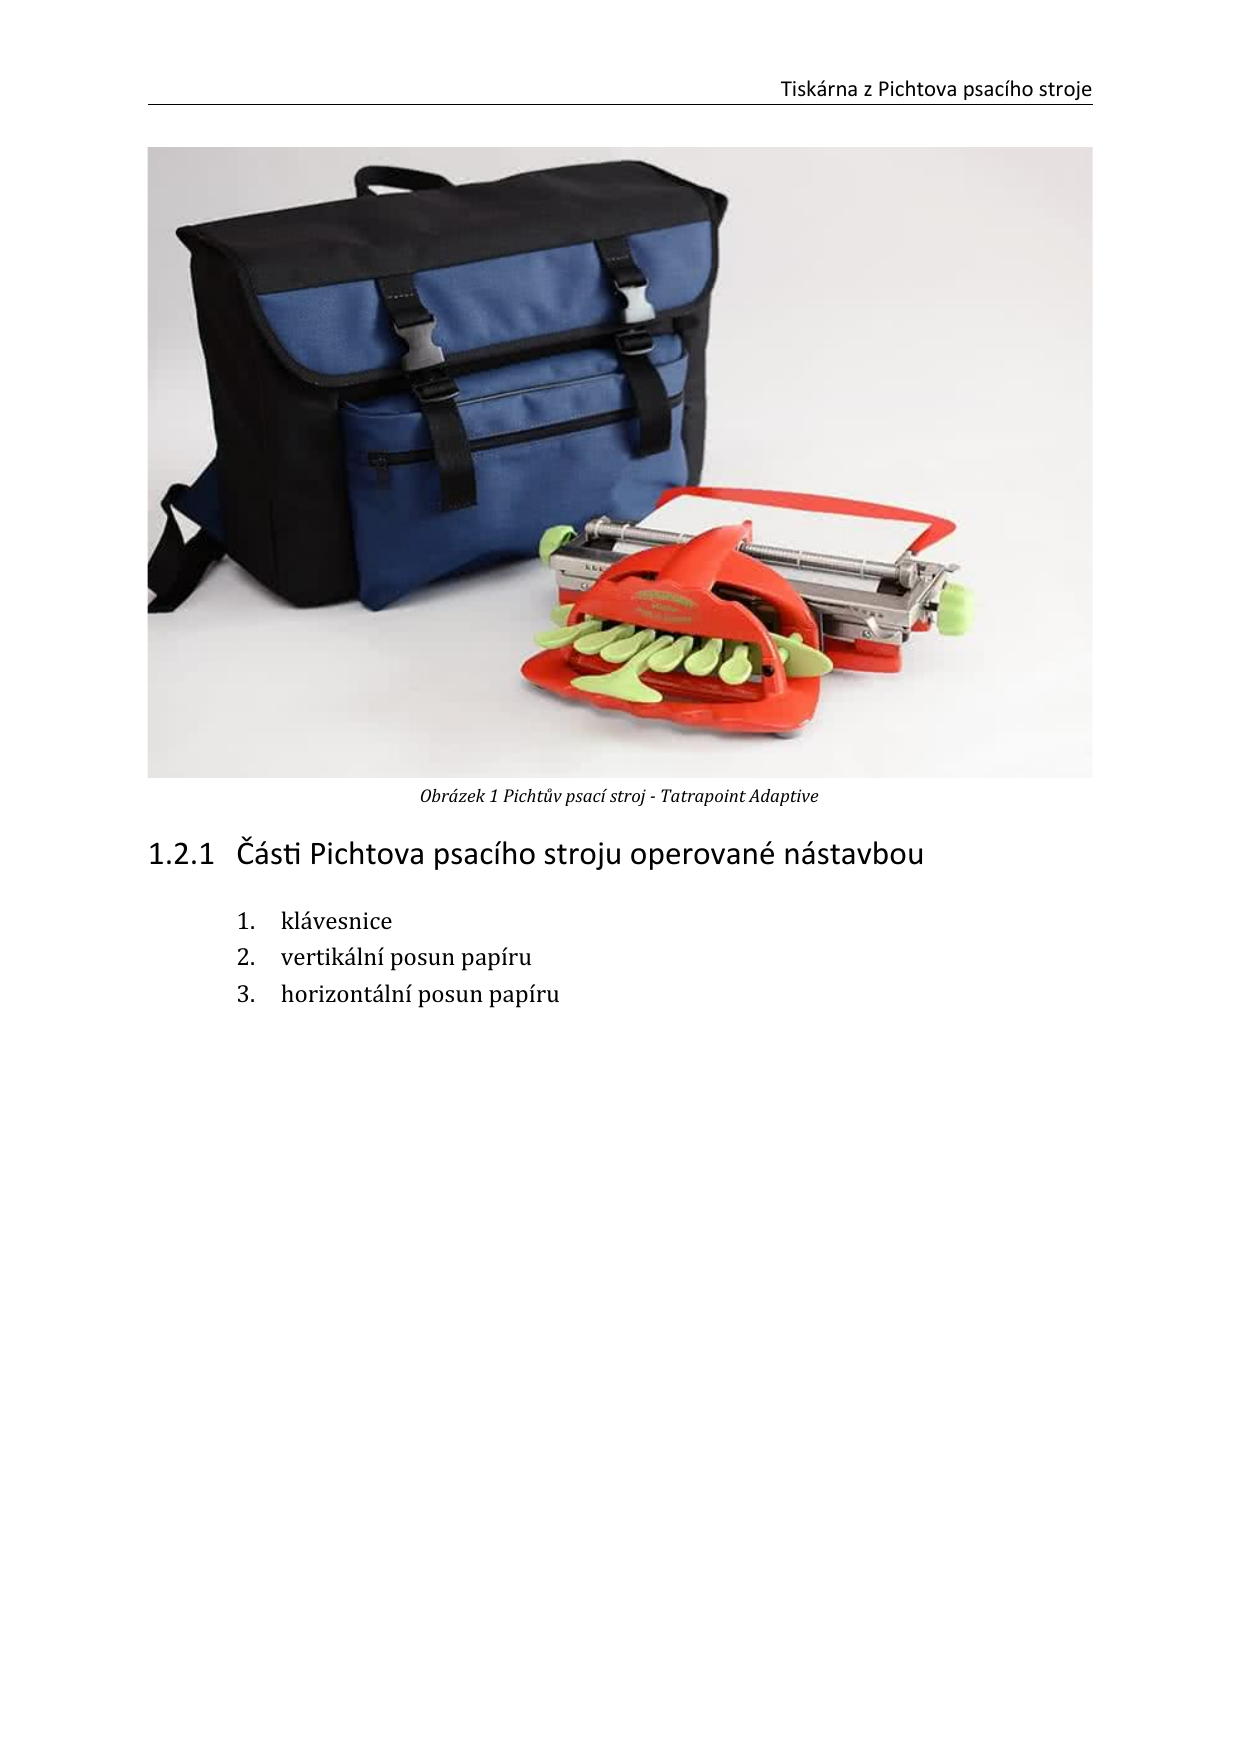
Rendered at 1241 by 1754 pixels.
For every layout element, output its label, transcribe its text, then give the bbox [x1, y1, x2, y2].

list klávesnice [236, 905, 1093, 935]
picture [147, 147, 1093, 778]
list vertikální posun papíru [236, 942, 1093, 971]
list horizontální posun papíru [236, 978, 1093, 1008]
text Obrázek 1 Pichtův psací stroj - Tatrapoint Adaptive [148, 785, 1093, 807]
subtitle Části Pichtova psacího stroju operované nástavbou [148, 832, 1093, 873]
